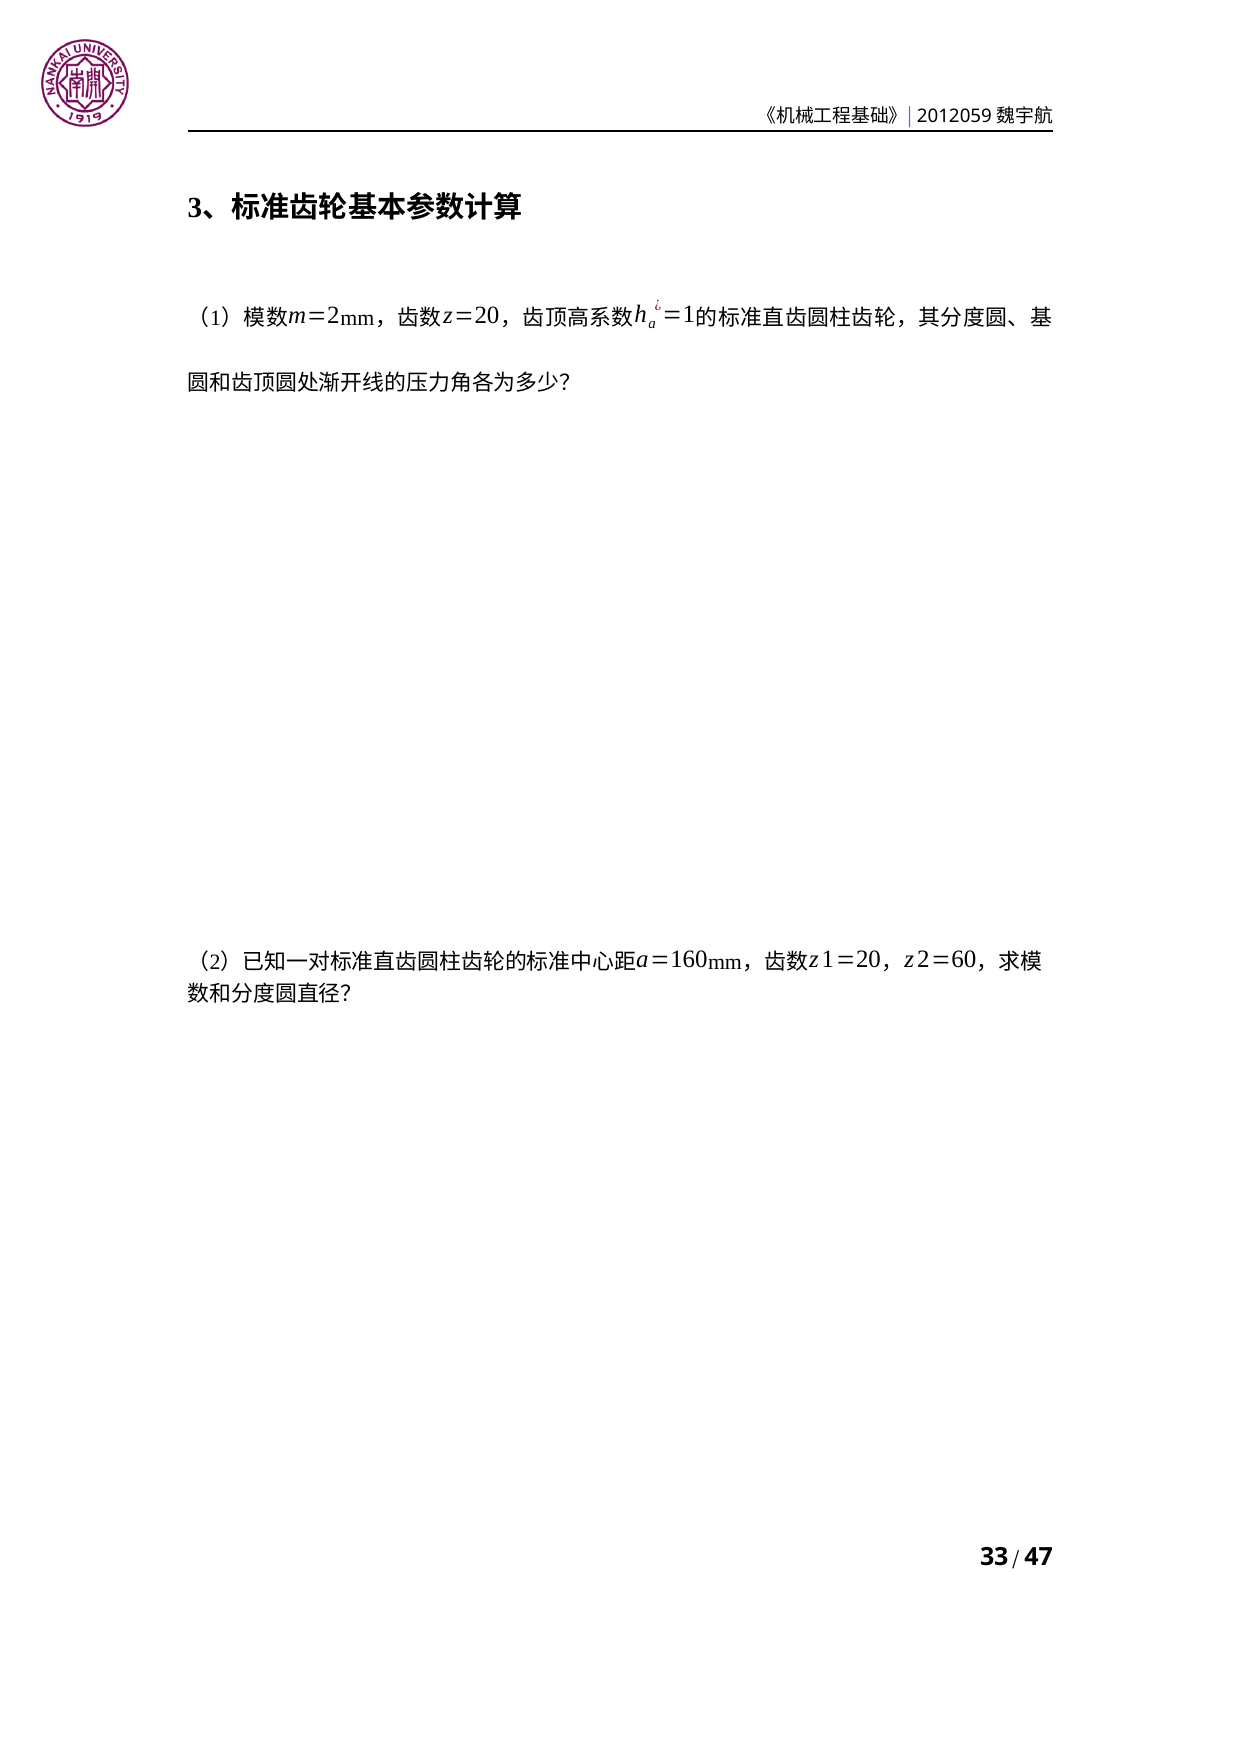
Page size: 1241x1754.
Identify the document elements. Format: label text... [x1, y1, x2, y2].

subtitle 3、标准齿轮基本参数计算 [187, 173, 1053, 238]
text （1）模数mm，齿数，齿顶高系数的标准直齿圆柱齿轮，其分度圆、基圆和齿顶圆处渐开线的压力角各为多少？ [187, 283, 1053, 397]
picture [40, 38, 129, 127]
text （2）已知一对标准直齿圆柱齿轮的标准中心距mm，齿数，，求模数和分度圆直径？ [187, 943, 1053, 1008]
